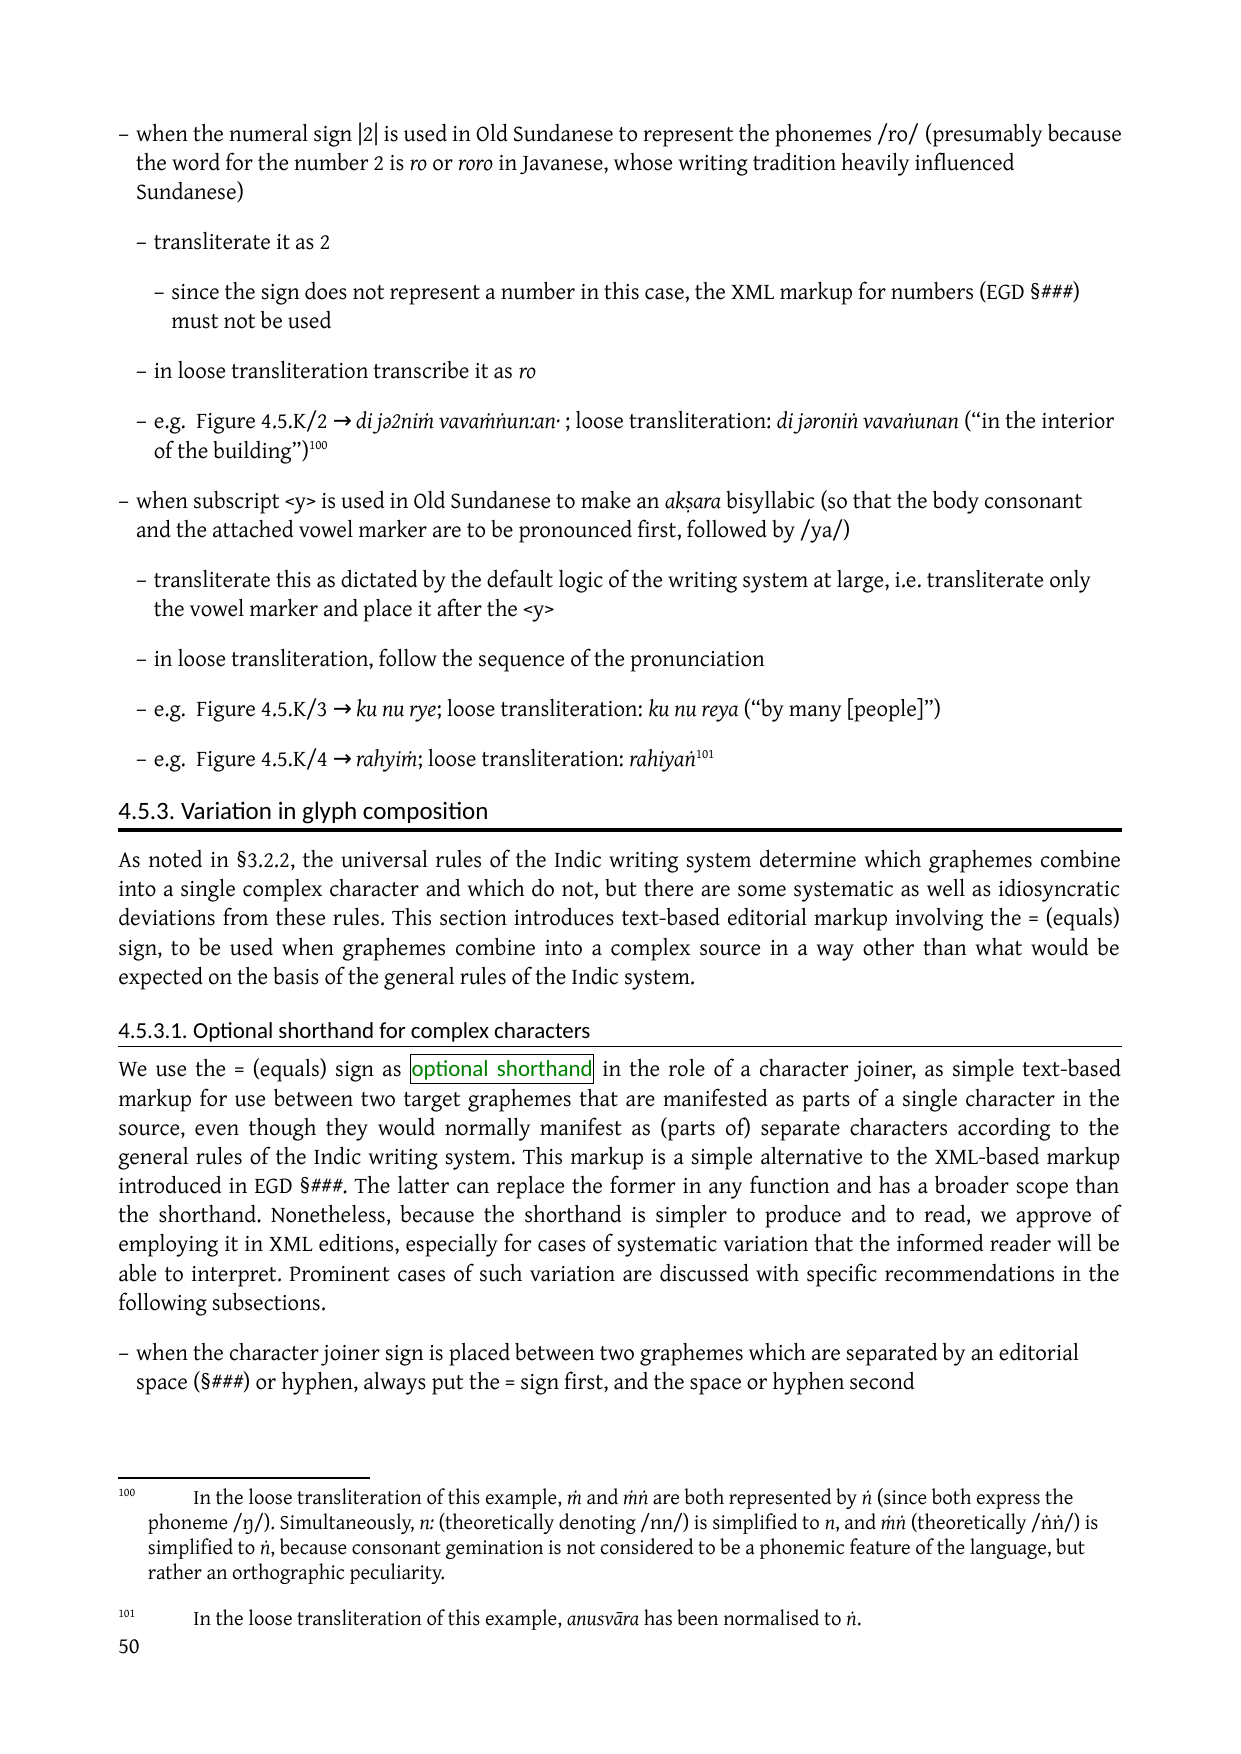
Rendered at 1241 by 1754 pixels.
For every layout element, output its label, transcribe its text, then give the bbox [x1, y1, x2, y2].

subtitle Optional shorthand for complex characters [118, 1015, 1122, 1046]
text As noted in §3.2.2, the universal rules of the Indic writing system determine which graphemes combine into a single complex character and which do not, but there are some systematic as well as idiosyncratic deviations from these rules. This section introduces text-based editorial markup involving the = (equals) sign, to be used when graphemes combine into a complex source in a way other than what would be expected on the basis of the general rules of the Indic system. [118, 844, 1122, 990]
list e.g. Figure 4.5.B/3 → ku nu rye; loose transliteration: ku nu reya (“by many [people]”) [136, 693, 1122, 722]
list transliterate it as 2 [136, 226, 1122, 256]
list when subscript <y> is used in Old Sundanese to make an akṣara bisyllabic (so that the body consonant and the attached vowel marker are to be pronounced first, followed by /ya/) [118, 485, 1122, 543]
list transliterate this as dictated by the default logic of the writing system at large, i.e. transliterate only the vowel marker and place it after the <y> [136, 564, 1122, 622]
list when the numeral sign |2| is used in Old Sundanese to represent the phonemes /ro/ (presumably because the word for the number 2 is ro or roro in Javanese, whose writing tradition heavily influenced Sundanese) [118, 118, 1122, 206]
list since the sign does not represent a number in this case, the XML markup for numbers (EGD §###) must not be used [153, 276, 1122, 335]
text We use the = (equals) sign as optional shorthand in the role of a character joiner, as simple text-based markup for use between two target graphemes that are manifested as parts of a single character in the source, even though they would normally manifest as (parts of) separate characters according to the general rules of the Indic writing system. This markup is a simple alternative to the XML-based markup introduced in EGD §###. The latter can replace the former in any function and has a broader scope than the shorthand. Nonetheless, because the shorthand is simpler to produce and to read, we approve of employing it in XML editions, especially for cases of systematic variation that the informed reader will be able to interpret. Prominent cases of such variation are discussed with specific recommendations in the following subsections. [118, 1053, 1122, 1316]
list e.g. Figure 4.5.B/2 → di jә2niṁ vavaṁṅun:an· ; loose transliteration: di jәroniṅ vavaṅunan (“in the interior of the building”) [136, 406, 1122, 464]
list e.g. Figure 4.5.B/4 → rahyiṁ; loose transliteration: rahiyaṅ [136, 743, 1122, 772]
subtitle Variation in glyph composition [118, 793, 1122, 828]
list in loose transliteration, follow the sequence of the pronunciation [136, 643, 1122, 672]
list when the character joiner sign is placed between two graphemes which are separated by an editorial space (§###) or hyphen, always put the = sign first, and the space or hyphen second [118, 1337, 1122, 1395]
list in loose transliteration transcribe it as ro [136, 356, 1122, 385]
